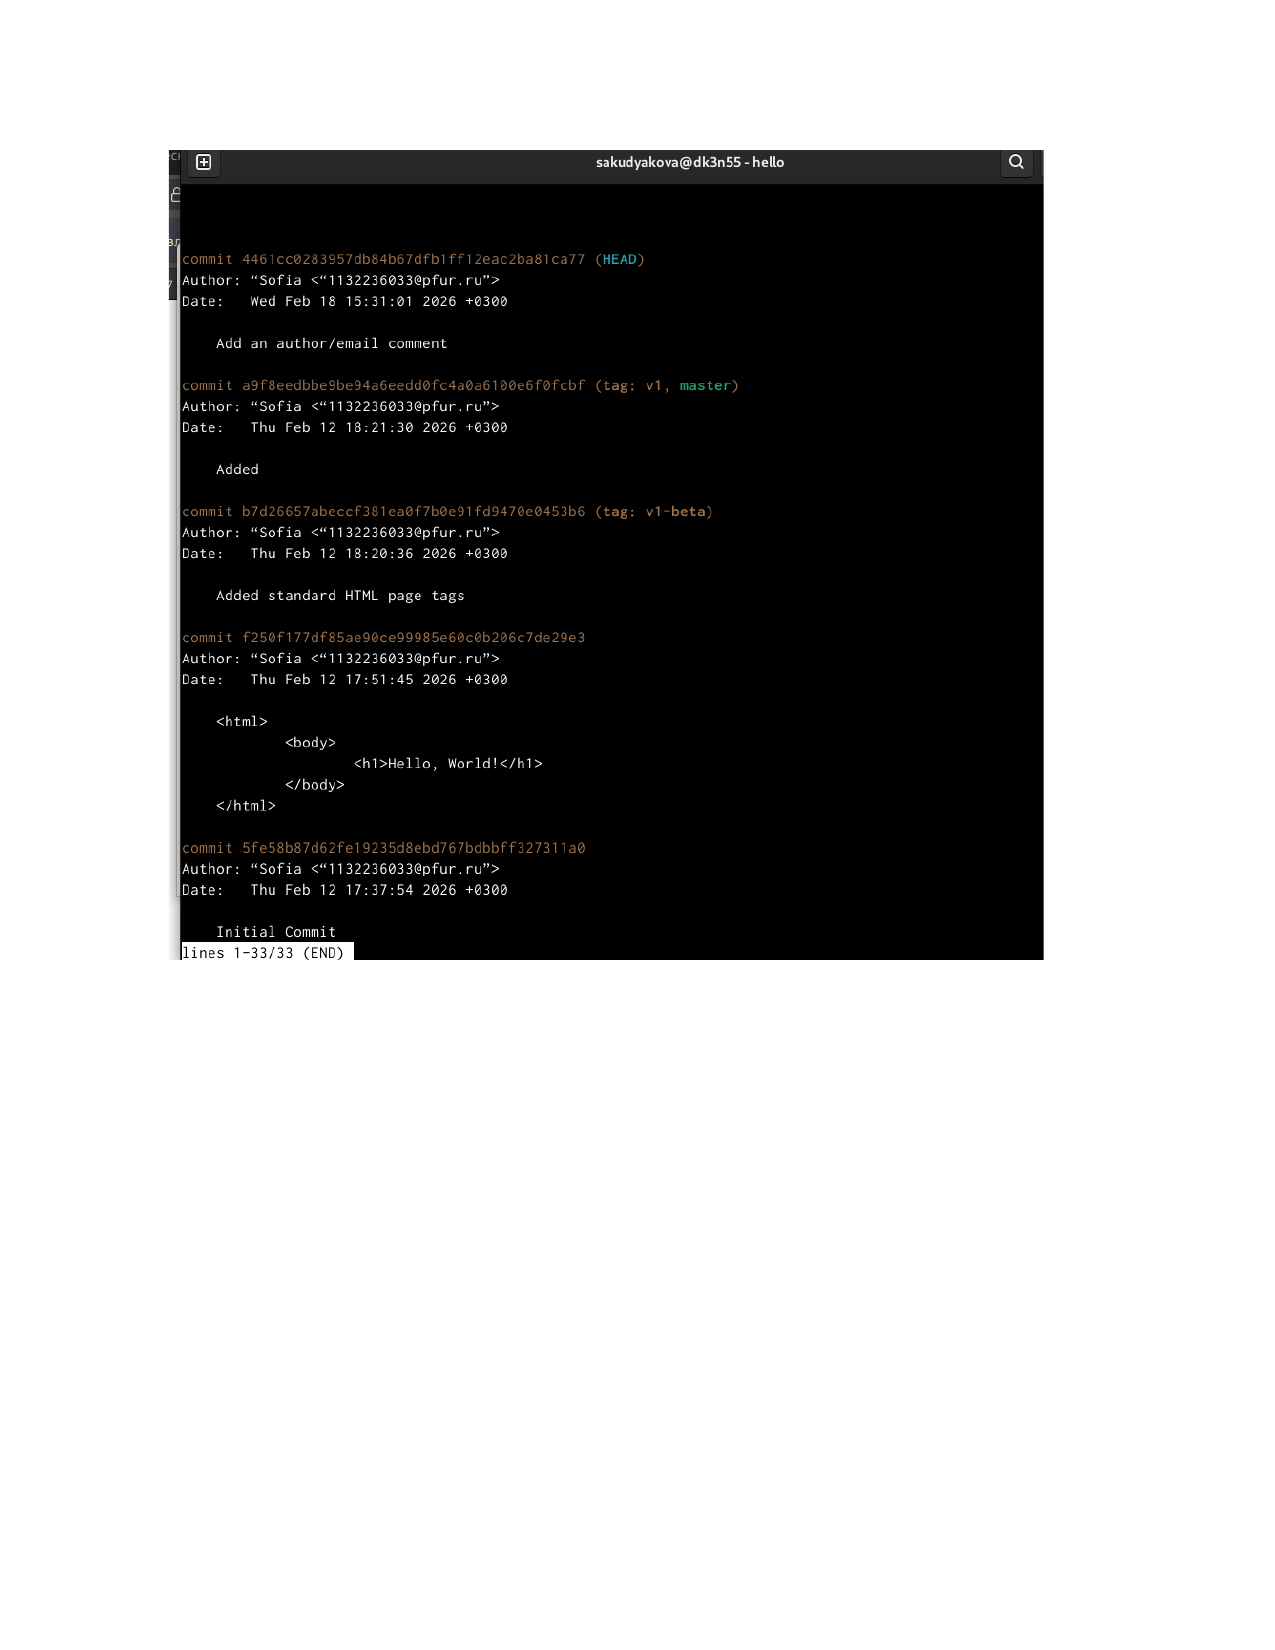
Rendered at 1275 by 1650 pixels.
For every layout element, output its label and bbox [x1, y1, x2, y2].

picture [168, 150, 1044, 960]
